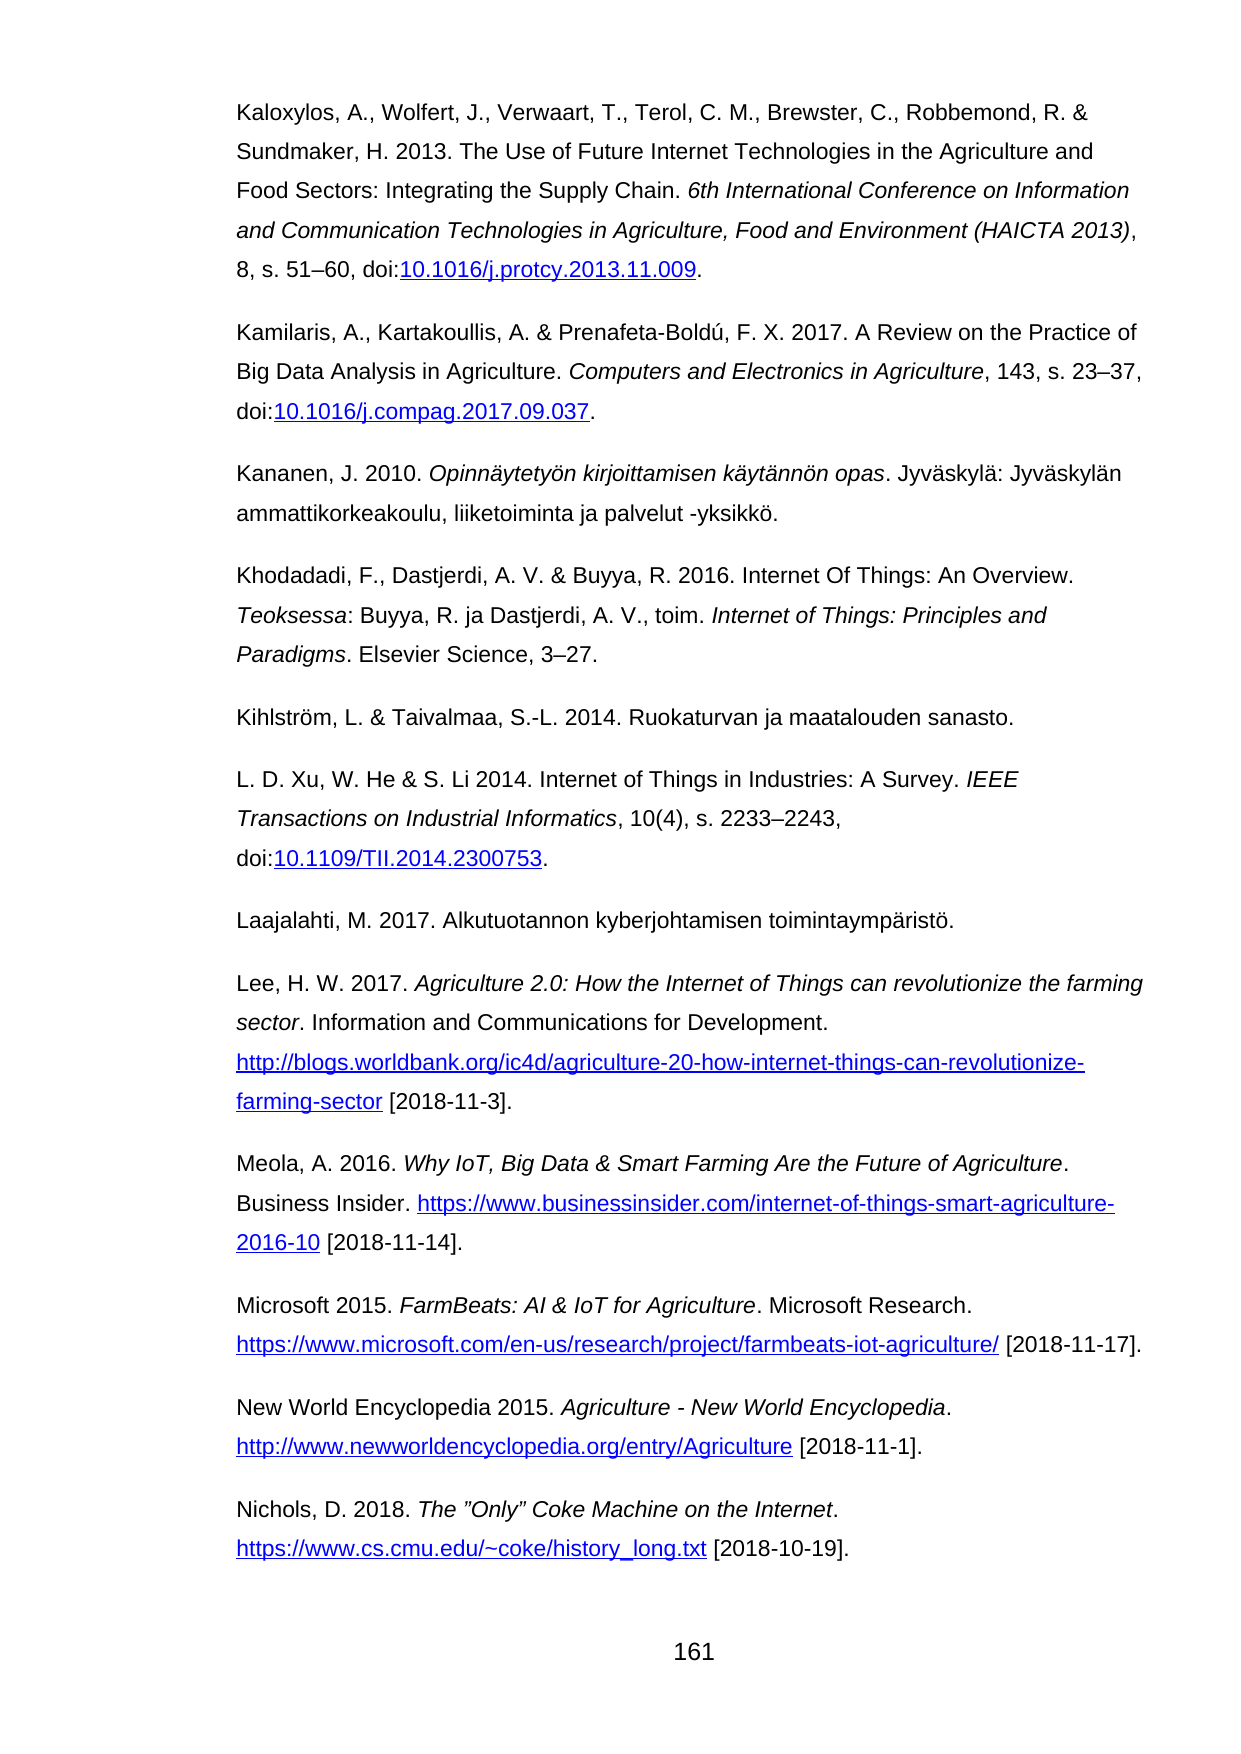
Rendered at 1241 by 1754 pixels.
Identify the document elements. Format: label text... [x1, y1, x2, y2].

text Kananen, J. 2010. Opinnäytetyön kirjoittamisen käytännön opas. Jyväskylä: Jyväskylän ammattikorkeakoulu, liiketoiminta ja palvelut -yksikkö. [236, 460, 1152, 526]
text Lee, H. W. 2017. Agriculture 2.0: How the Internet of Things can revolutionize the farming sector. Information and Communications for Development. http://blogs.worldbank.org/ic4d/agriculture-20-how-internet-things-can-revolutionize-farming-sector [2018-11-3]. [236, 969, 1152, 1114]
text Meola, A. 2016. Why IoT, Big Data & Smart Farming Are the Future of Agriculture. Business Insider. https://www.businessinsider.com/internet-of-things-smart-agriculture-2016-10 [2018-11-14]. [236, 1150, 1152, 1256]
text Khodadadi, F., Dastjerdi, A. V. & Buyya, R. 2016. Internet Of Things: An Overview. Teoksessa: Buyya, R. ja Dastjerdi, A. V., toim. Internet of Things: Principles and Paradigms. Elsevier Science, 3–27. [236, 562, 1152, 667]
text Nichols, D. 2018. The ”Only” Coke Machine on the Internet. https://www.cs.cmu.edu/~coke/history_long.txt [2018-10-19]. [236, 1496, 1152, 1561]
text New World Encyclopedia 2015. Agriculture - New World Encyclopedia. http://www.newworldencyclopedia.org/entry/Agriculture [2018-11-1]. [236, 1394, 1152, 1459]
text Kihlström, L. & Taivalmaa, S.-L. 2014. Ruokaturvan ja maatalouden sanasto. [236, 703, 1152, 730]
text L. D. Xu, W. He & S. Li 2014. Internet of Things in Industries: A Survey. IEEE Transactions on Industrial Informatics, 10(4), s. 2233–2243, doi:10.1109/TII.2014.2300753. [236, 766, 1152, 871]
text Kaloxylos, A., Wolfert, J., Verwaart, T., Terol, C. M., Brewster, C., Robbemond, R. & Sundmaker, H. 2013. The Use of Future Internet Technologies in the Agriculture and Food Sectors: Integrating the Supply Chain. 6th International Conference on Information and Communication Technologies in Agriculture, Food and Environment (HAICTA 2013), 8, s. 51–60, doi:10.1016/j.protcy.2013.11.009. [236, 98, 1152, 283]
text Kamilaris, A., Kartakoullis, A. & Prenafeta-Boldú, F. X. 2017. A Review on the Practice of Big Data Analysis in Agriculture. Computers and Electronics in Agriculture, 143, s. 23–37, doi:10.1016/j.compag.2017.09.037. [236, 319, 1152, 424]
text Laajalahti, M. 2017. Alkutuotannon kyberjohtamisen toimintaympäristö. [236, 907, 1152, 933]
text Microsoft 2015. FarmBeats: AI & IoT for Agriculture. Microsoft Research. https://www.microsoft.com/en-us/research/project/farmbeats-iot-agriculture/ [2018-11-17]. [236, 1292, 1152, 1358]
